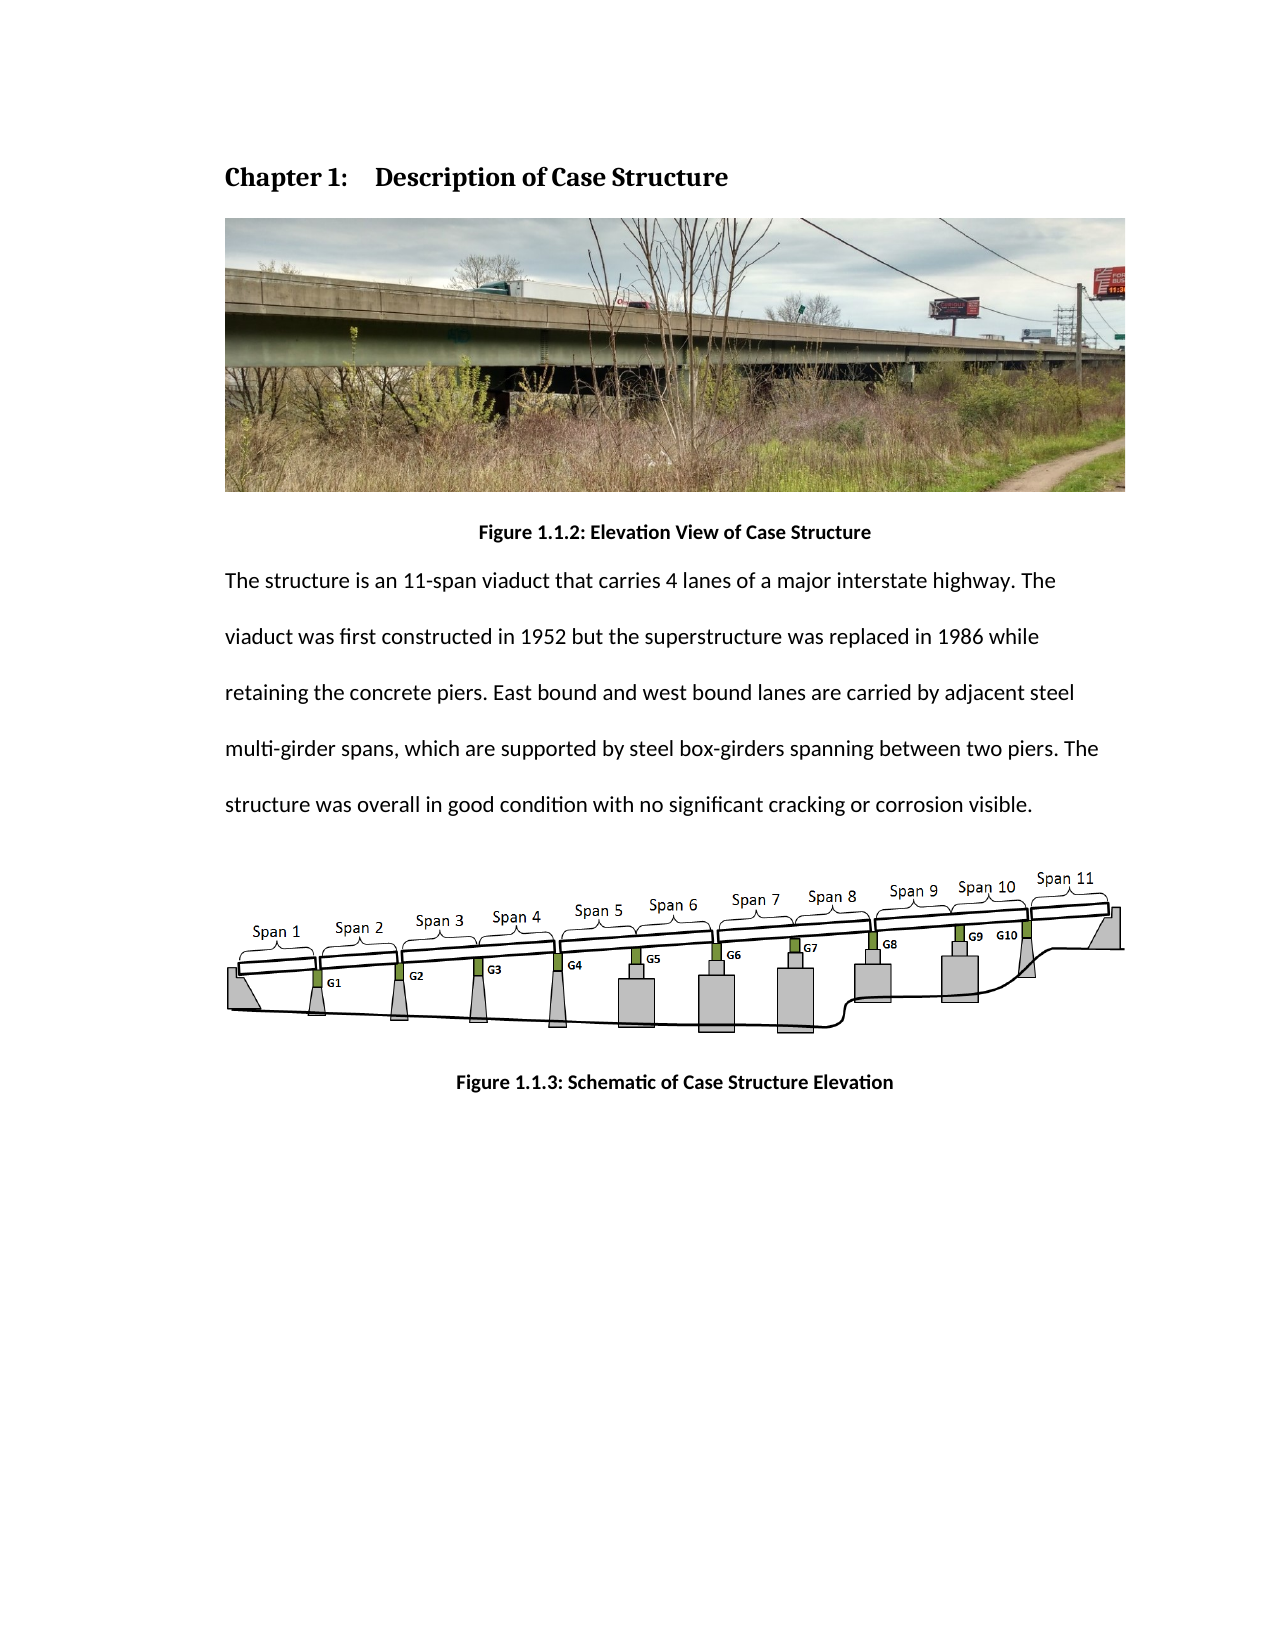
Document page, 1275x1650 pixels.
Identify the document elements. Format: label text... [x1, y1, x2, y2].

subtitle Description of Case Structure [225, 162, 1125, 194]
picture [225, 858, 1125, 1042]
text The structure is an 11-span viaduct that carries 4 lanes of a major interstate highway. The viaduct was first constructed in 1952 but the superstructure was replaced in 1986 while retaining the concrete piers. East bound and west bound lanes are carried by adjacent steel multi-girder spans, which are supported by steel box-girders spanning between two piers. The structure was overall in good condition with no significant cracking or corrosion visible. [225, 566, 1125, 818]
picture [225, 218, 1125, 492]
